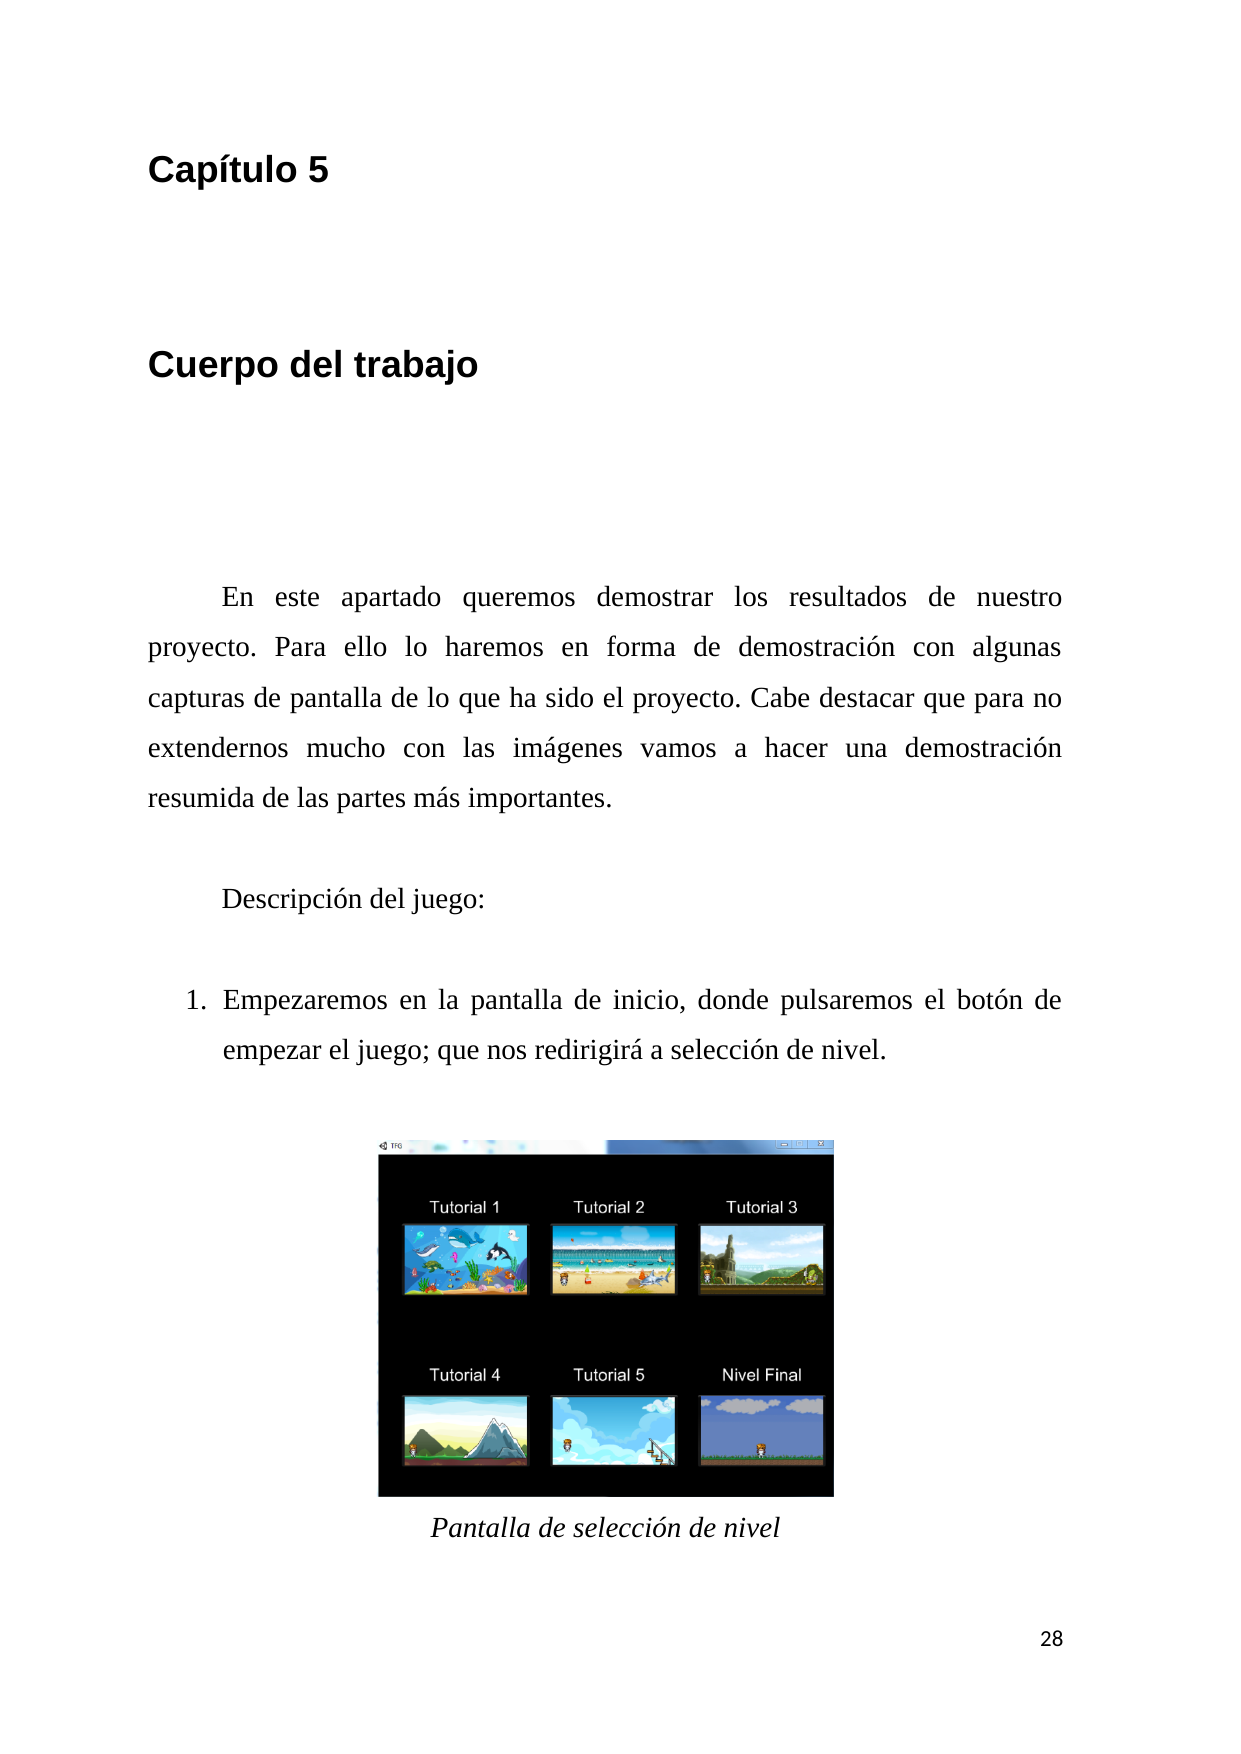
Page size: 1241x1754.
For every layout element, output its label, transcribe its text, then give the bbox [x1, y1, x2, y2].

text Cuerpo del trabajo [148, 342, 1063, 385]
text Descripción del juego: [148, 881, 1063, 915]
text Pantalla de selección de nivel [148, 1511, 1063, 1544]
list Empezaremos en la pantalla de inicio, donde pulsaremos el botón de empezar el juego; que nos redirigirá a selección de nivel. [185, 982, 1063, 1066]
text En este apartado queremos demostrar los resultados de nuestro proyecto. Para ello lo haremos en forma de demostración con algunas capturas de pantalla de lo que ha sido el proyecto. Cabe destacar que para no extendernos mucho con las imágenes vamos a hacer una demostración resumida de las partes más importantes. [148, 579, 1063, 814]
text Capítulo 5 [148, 148, 1063, 191]
picture [376, 1140, 834, 1497]
